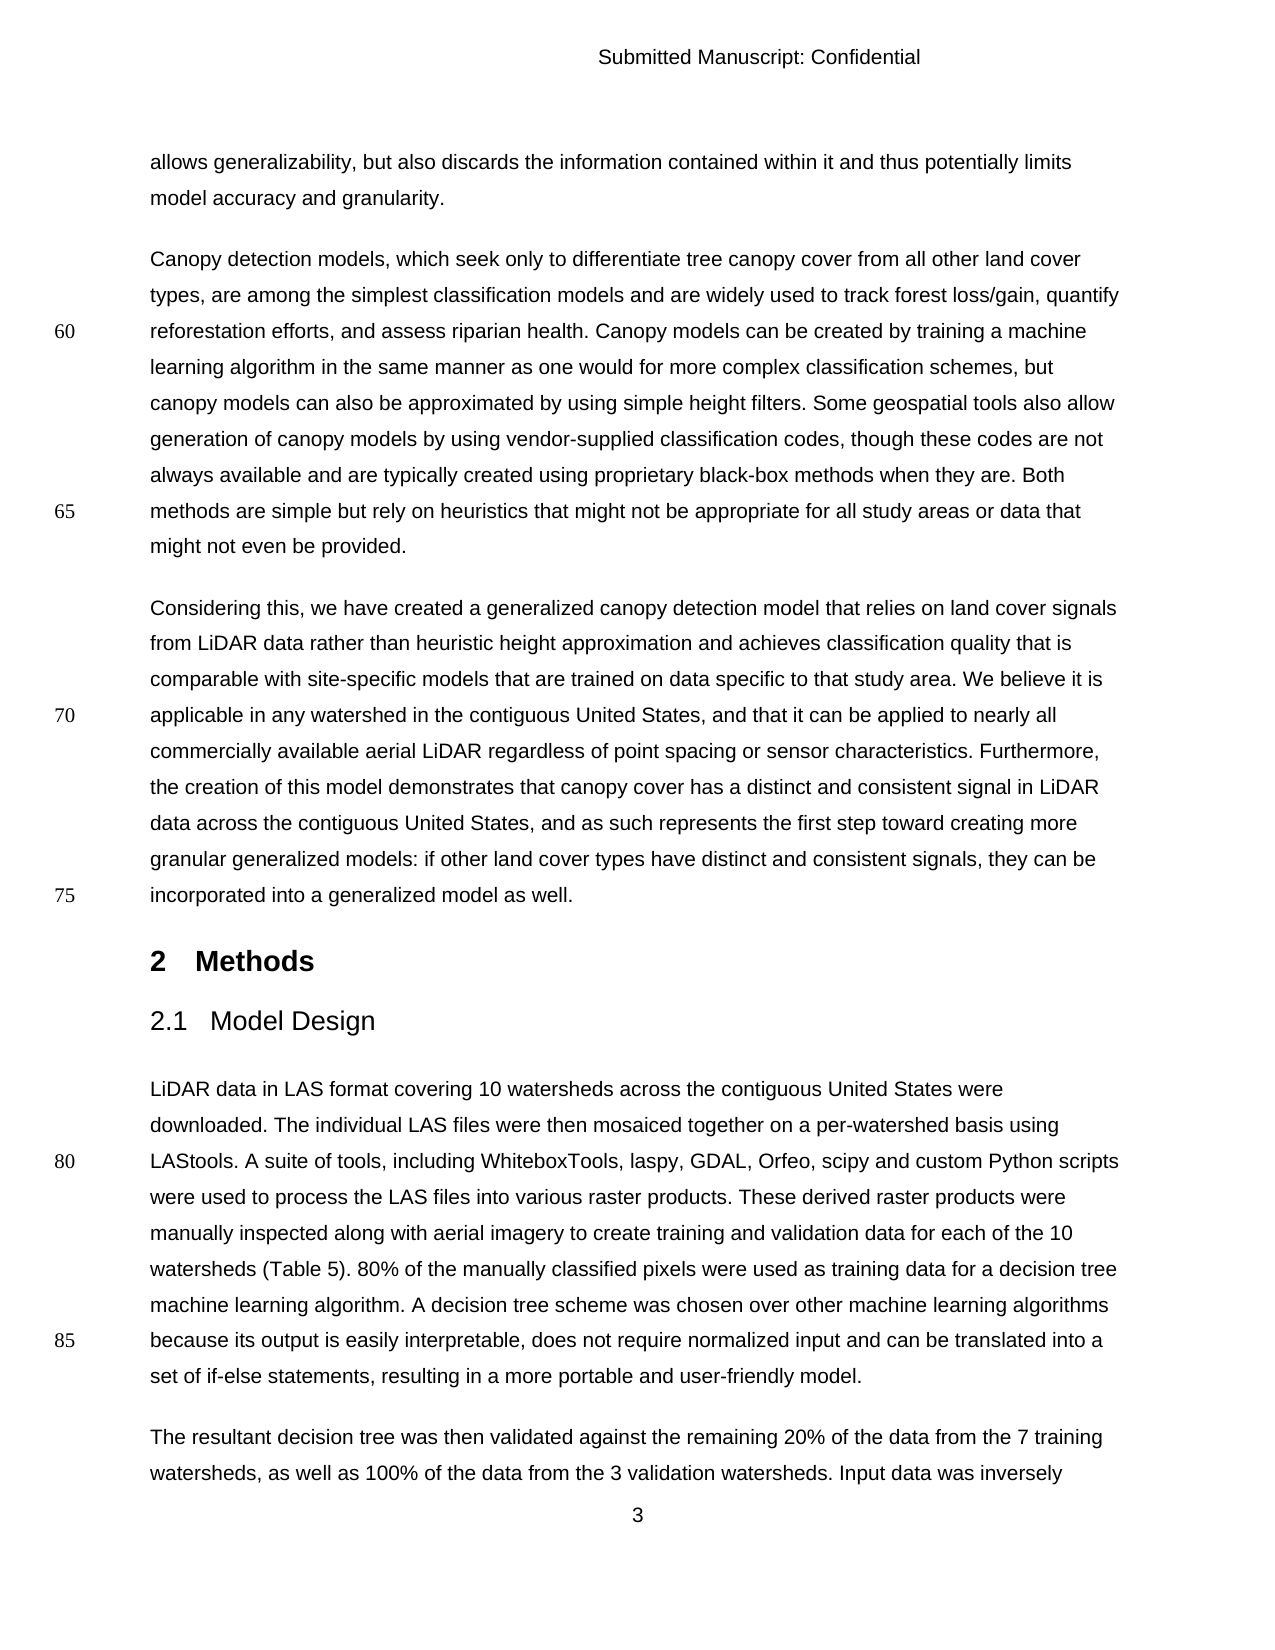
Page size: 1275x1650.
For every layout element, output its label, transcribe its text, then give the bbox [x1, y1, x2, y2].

text Canopy detection models, which seek only to differentiate tree canopy cover from all other land cover types, are among the simplest classification models and are widely used to track forest loss/gain, quantify reforestation efforts, and assess riparian health. Canopy models can be created by training a machine learning algorithm in the same manner as one would for more complex classification schemes, but canopy models can also be approximated by using simple height filters. Some geospatial tools also allow generation of canopy models by using vendor-supplied classification codes, though these codes are not always available and are typically created using proprietary black-box methods when they are. Both methods are simple but rely on heuristics that might not be appropriate for all study areas or data that might not even be provided. [150, 247, 1125, 558]
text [150, 1425, 1125, 1485]
text LiDAR data in LAS format covering 10 watersheds across the contiguous United States were downloaded. The individual LAS files were then mosaiced together on a per-watershed basis using LAStools. A suite of tools, including WhiteboxTools, laspy, GDAL, Orfeo, scipy and custom Python scripts were used to process the LAS files into various raster products. These derived raster products were manually inspected along with aerial imagery to create training and validation data for each of the 10 watersheds (Table 4). 80% of the manually classified pixels were used as training data for a decision tree machine learning algorithm. A decision tree scheme was chosen over other machine learning algorithms because its output is easily interpretable, does not require normalized input and can be translated into a set of if-else statements, resulting in a more portable and user-friendly model. [150, 1077, 1125, 1388]
subtitle Methods [150, 944, 1125, 977]
subtitle Model Design [150, 1005, 1125, 1036]
text Considering this, we have created a generalized canopy detection model that relies on land cover signals from LiDAR data rather than heuristic height approximation and achieves classification quality that is comparable with site-specific models that are trained on data specific to that study area. We believe it is applicable in any watershed in the contiguous United States, and that it can be applied to nearly all commercially available aerial LiDAR regardless of point spacing or sensor characteristics. Furthermore, the creation of this model demonstrates that canopy cover has a distinct and consistent signal in LiDAR data across the contiguous United States, and as such represents the first step toward creating more granular generalized models: if other land cover types have distinct and consistent signals, they can be incorporated into a generalized model as well. [150, 595, 1125, 907]
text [150, 150, 1125, 210]
